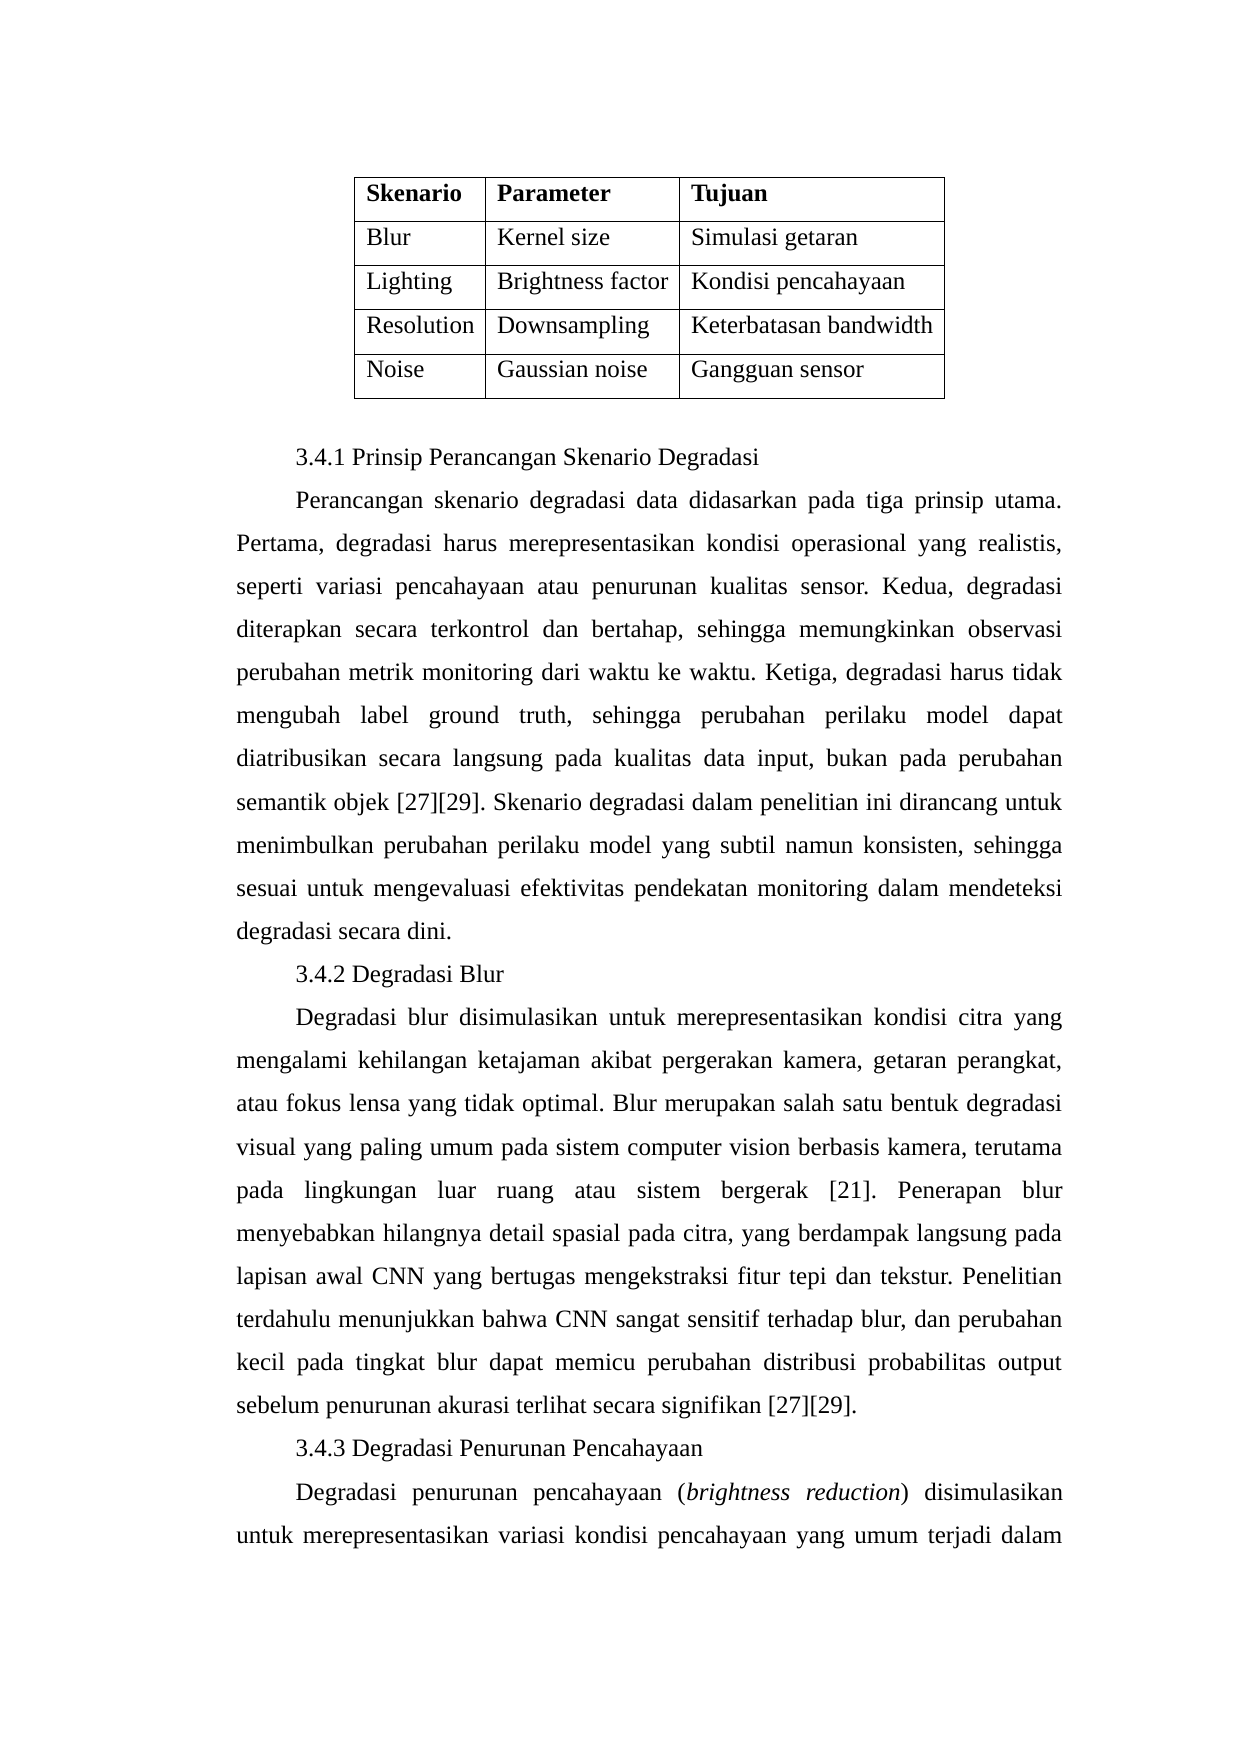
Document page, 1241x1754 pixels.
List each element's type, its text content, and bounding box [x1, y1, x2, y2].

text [236, 1477, 1063, 1548]
table_cell Gangguan sensor [680, 355, 944, 397]
table_cell Keterbatasan bandwidth [680, 310, 944, 353]
table_cell Noise [355, 355, 485, 397]
table_header Tujuan [680, 178, 944, 221]
text 3.4.1 Prinsip Perancangan Skenario Degradasi [236, 442, 1063, 470]
table_cell Resolution [355, 310, 485, 353]
text 3.4.3 Degradasi Penurunan Pencahayaan [236, 1433, 1063, 1462]
table_cell Brightness factor [486, 266, 679, 309]
table_cell Gaussian noise [486, 355, 679, 397]
table_header Skenario [355, 178, 485, 221]
table_cell Downsampling [486, 310, 679, 353]
table_cell Simulasi getaran [680, 222, 944, 265]
table_cell Blur [355, 222, 485, 265]
table_cell Kondisi pencahayaan [680, 266, 944, 309]
table_cell Kernel size [486, 222, 679, 265]
table_cell Lighting [355, 266, 485, 309]
text Perancangan skenario degradasi data didasarkan pada tiga prinsip utama. Pertama, degradasi harus merepresentasikan kondisi operasional yang realistis, seperti variasi pencahayaan atau penurunan kualitas sensor. Kedua, degradasi diterapkan secara terkontrol dan bertahap, sehingga memungkinkan observasi perubahan metrik monitoring dari waktu ke waktu. Ketiga, degradasi harus tidak mengubah label ground truth, sehingga perubahan perilaku model dapat diatribusikan secara langsung pada kualitas data input, bukan pada perubahan semantik objek [27][29]. Skenario degradasi dalam penelitian ini dirancang untuk menimbulkan perubahan perilaku model yang subtil namun konsisten, sehingga sesuai untuk mengevaluasi efektivitas pendekatan monitoring dalam mendeteksi degradasi secara dini. [236, 485, 1063, 945]
text Degradasi blur disimulasikan untuk merepresentasikan kondisi citra yang mengalami kehilangan ketajaman akibat pergerakan kamera, getaran perangkat, atau fokus lensa yang tidak optimal. Blur merupakan salah satu bentuk degradasi visual yang paling umum pada sistem computer vision berbasis kamera, terutama pada lingkungan luar ruang atau sistem bergerak [21]. Penerapan blur menyebabkan hilangnya detail spasial pada citra, yang berdampak langsung pada lapisan awal CNN yang bertugas mengekstraksi fitur tepi dan tekstur. Penelitian terdahulu menunjukkan bahwa CNN sangat sensitif terhadap blur, dan perubahan kecil pada tingkat blur dapat memicu perubahan distribusi probabilitas output sebelum penurunan akurasi terlihat secara signifikan [27][29]. [236, 1002, 1063, 1419]
table_header Parameter [486, 178, 679, 221]
text 3.4.2 Degradasi Blur [236, 959, 1063, 988]
